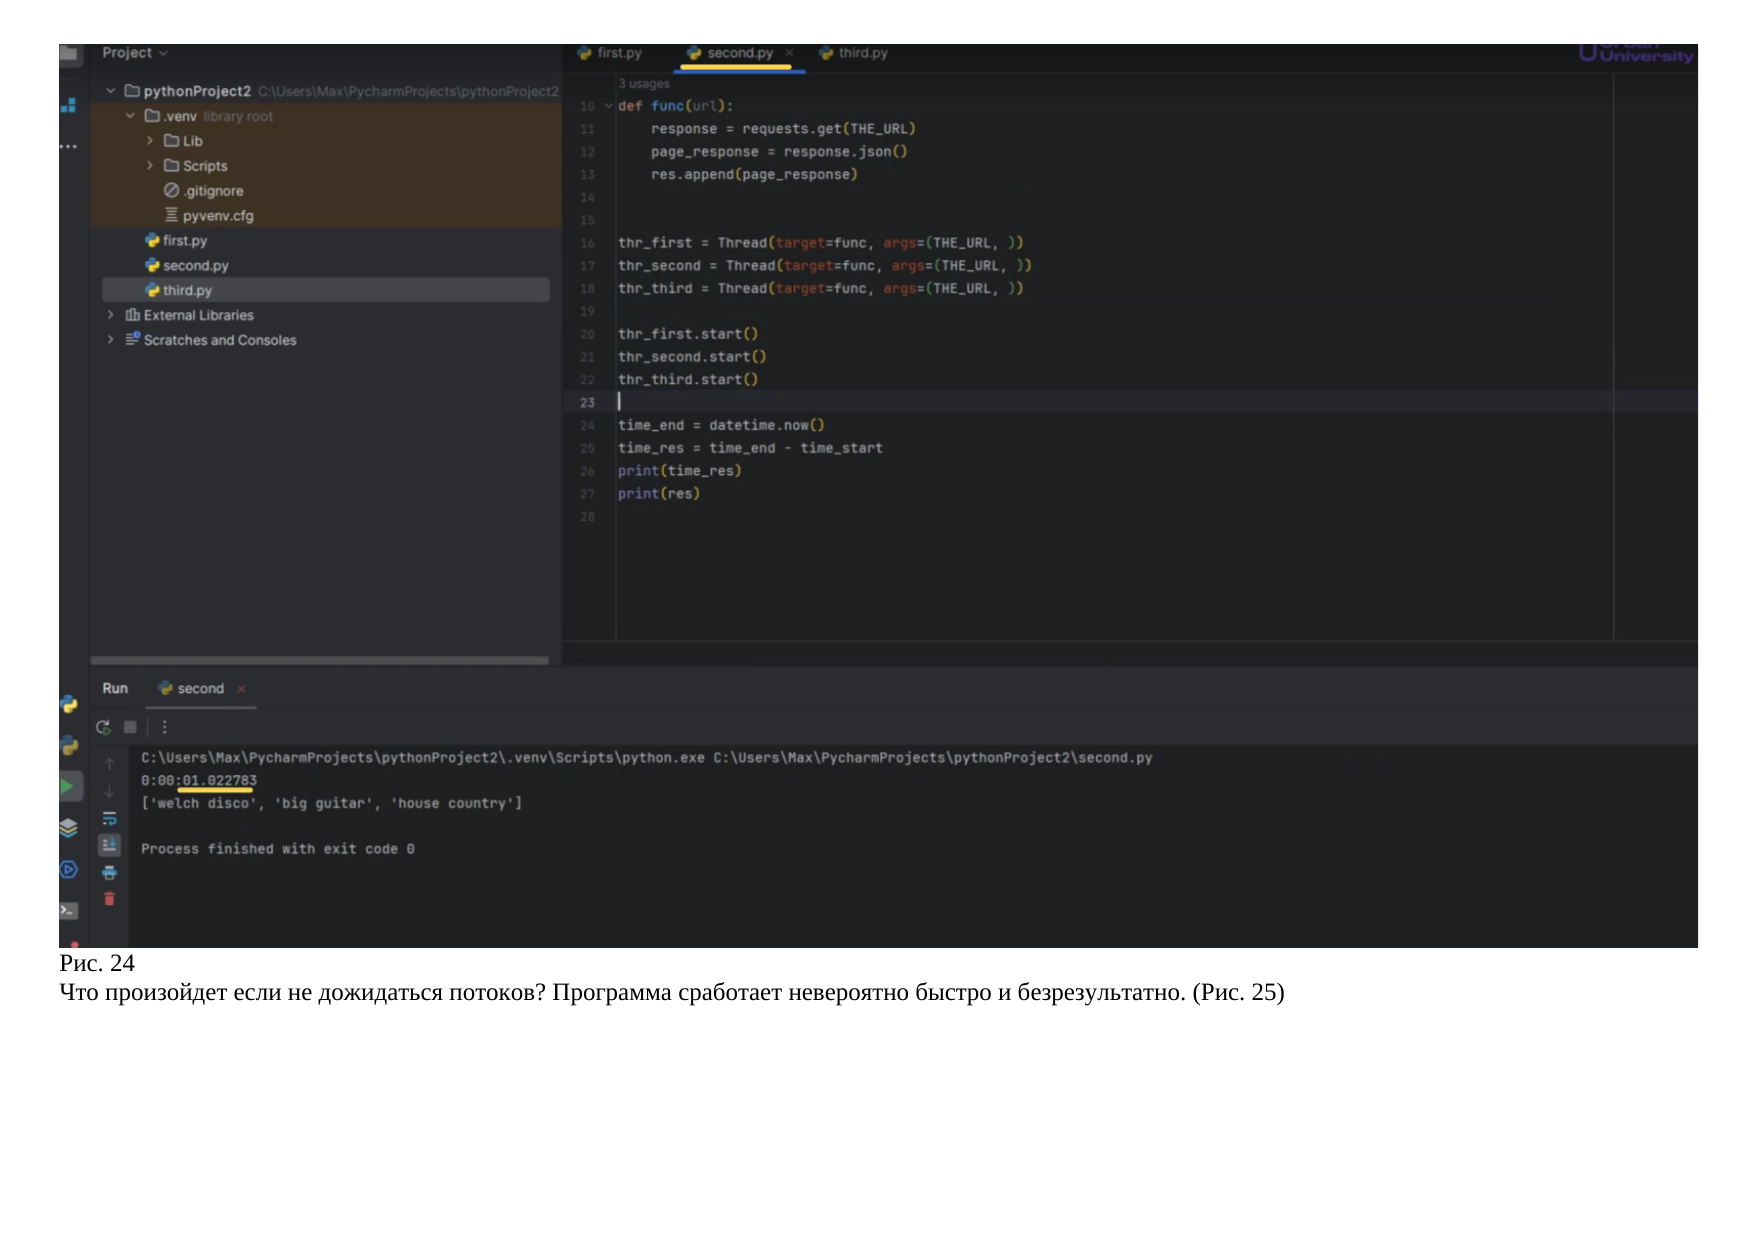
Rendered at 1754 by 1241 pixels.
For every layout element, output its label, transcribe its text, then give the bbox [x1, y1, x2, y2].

text Что произойдет если не дожидаться потоков? Программа сработает невероятно быстро и безрезультатно. (Рис. 25) [59, 977, 1698, 1006]
picture [59, 44, 1699, 948]
text Рис. 24 [59, 948, 1698, 977]
